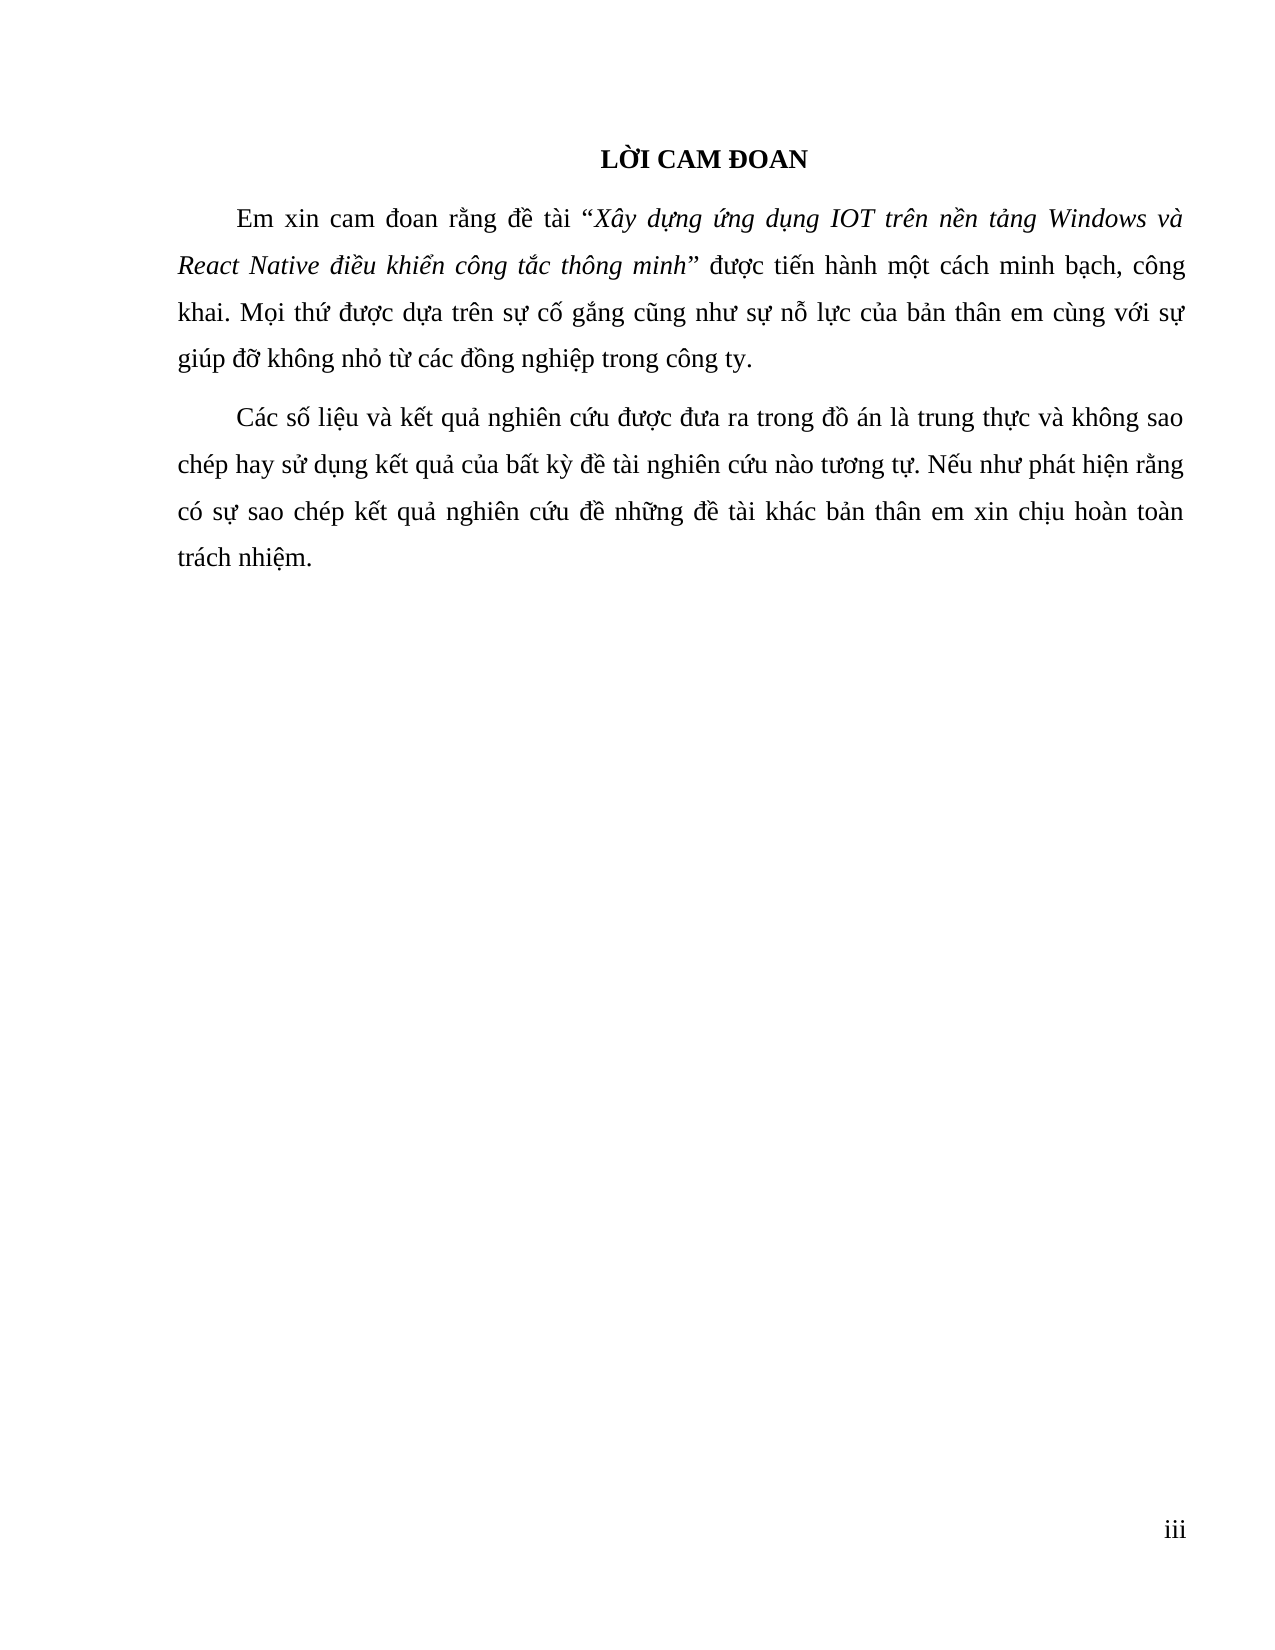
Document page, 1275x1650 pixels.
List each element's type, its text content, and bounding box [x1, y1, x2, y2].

subtitle LỜI CAM ĐOAN [222, 143, 1186, 174]
text Em xin cam đoan rằng đề tài “Xây dựng ứng dụng IOT trên nền tảng Windows và React Native điều khiển công tắc thông minh” được tiến hành một cách minh bạch, công khai. Mọi thứ được dựa trên sự cố gắng cũng như sự nỗ lực của bản thân em cùng với sự giúp đỡ không nhỏ từ các đồng nghiệp trong công ty. [177, 202, 1186, 373]
text Các số liệu và kết quả nghiên cứu được đưa ra trong đồ án là trung thực và không sao chép hay sử dụng kết quả của bất kỳ đề tài nghiên cứu nào tương tự. Nếu như phát hiện rằng có sự sao chép kết quả nghiên cứu đề những đề tài khác bản thân em xin chịu hoàn toàn trách nhiệm. [177, 401, 1186, 573]
